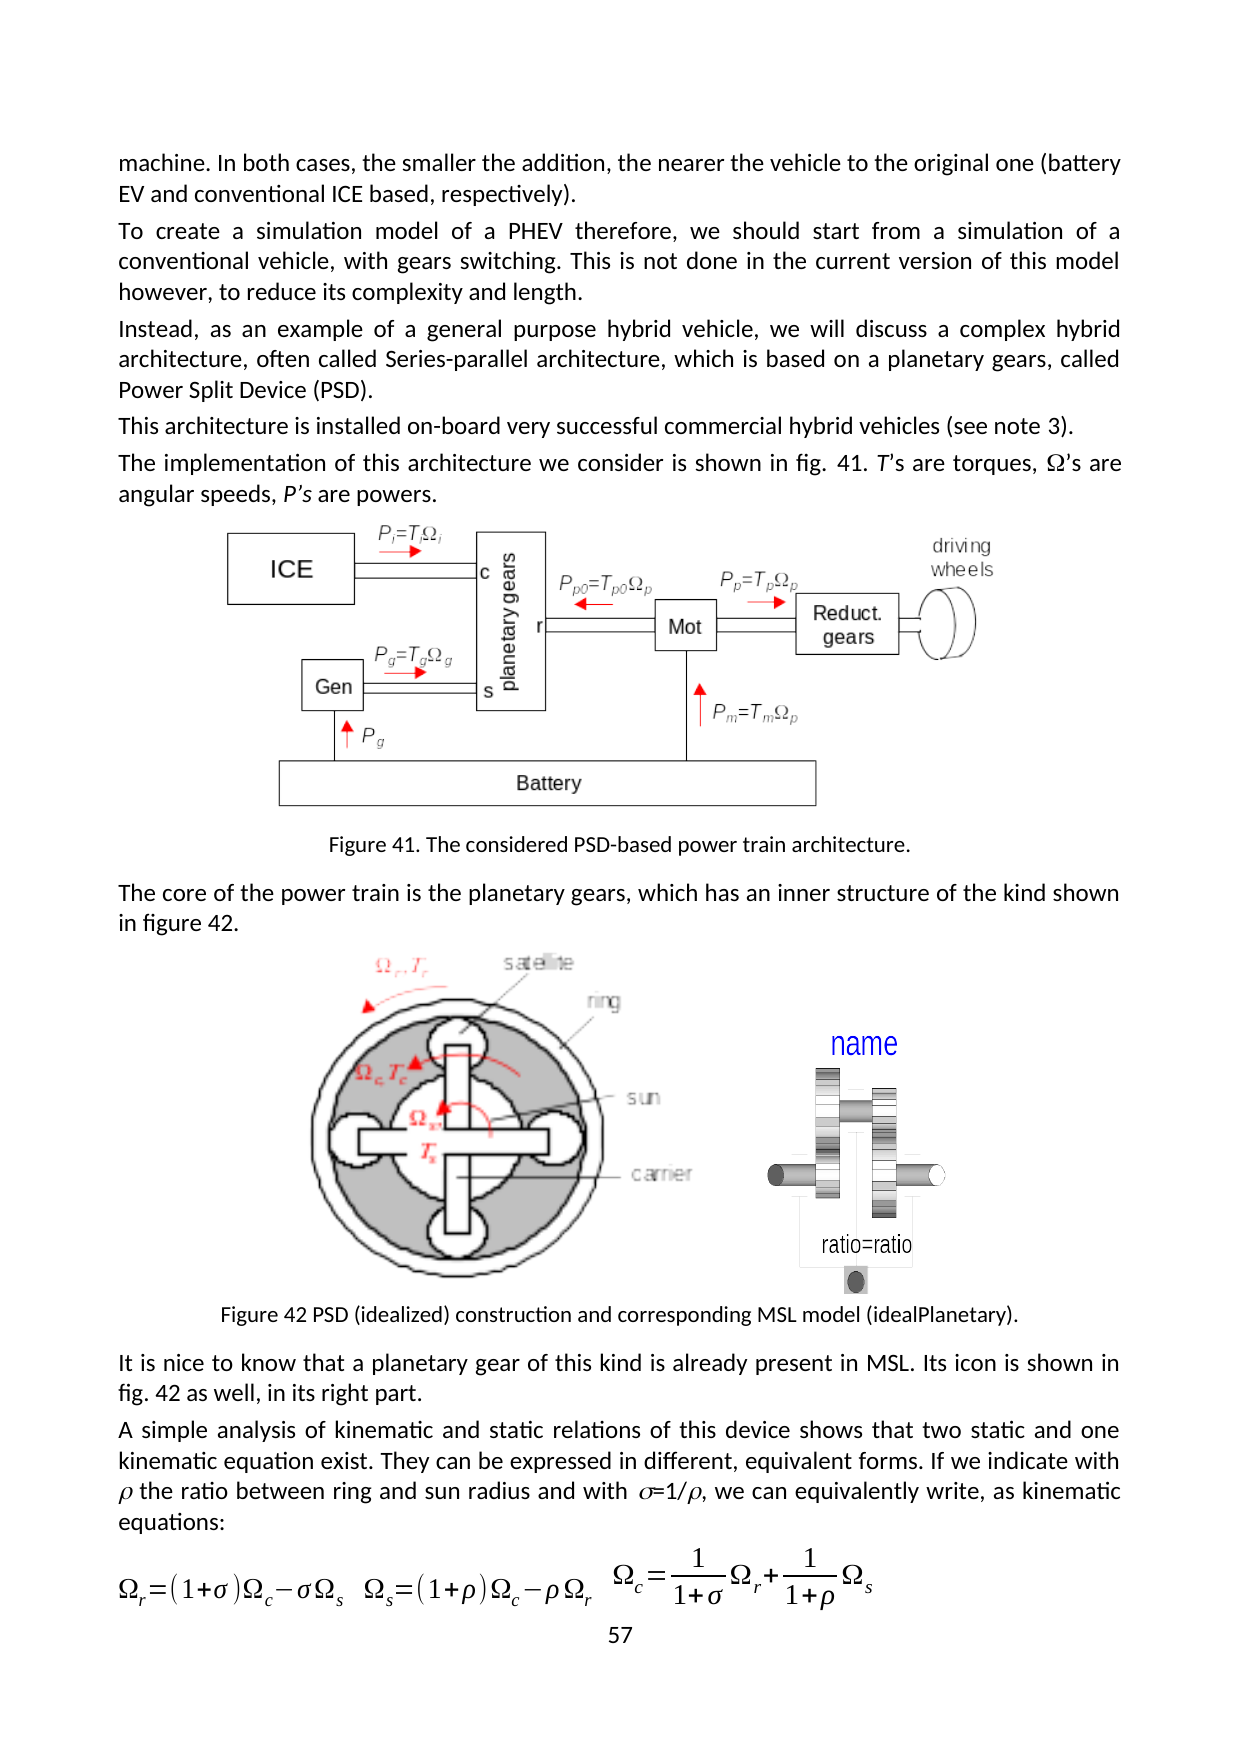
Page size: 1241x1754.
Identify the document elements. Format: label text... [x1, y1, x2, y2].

text A simple analysis of kinematic and static relations of this device shows that two static and one kinematic equation exist. They can be expressed in different, equivalent forms. If we indicate with the ratio between ring and sun radius and with =1/, we can equivalently write, as kinematic equations: [118, 1414, 1122, 1536]
text Figure 42 PSD (idealized) construction and corresponding MSL model (idealPlanetary). [118, 1300, 1122, 1328]
text To create a simulation model of a PHEV therefore, we should start from a simulation of a conventional vehicle, with gears switching. This is not done in the current version of this model however, to reduce its complexity and length. [118, 215, 1122, 306]
text Figure 41. The considered PSD-based power train architecture. [118, 830, 1122, 858]
text Instead, as an example of a general purpose hybrid vehicle, we will discuss a complex hybrid architecture, often called Series-parallel architecture, which is based on a planetary gears, called Power Split Device (PSD). [118, 313, 1122, 404]
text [118, 148, 1122, 209]
text This architecture is installed on-board very successful commercial hybrid vehicles (see note 3). [118, 411, 1122, 441]
